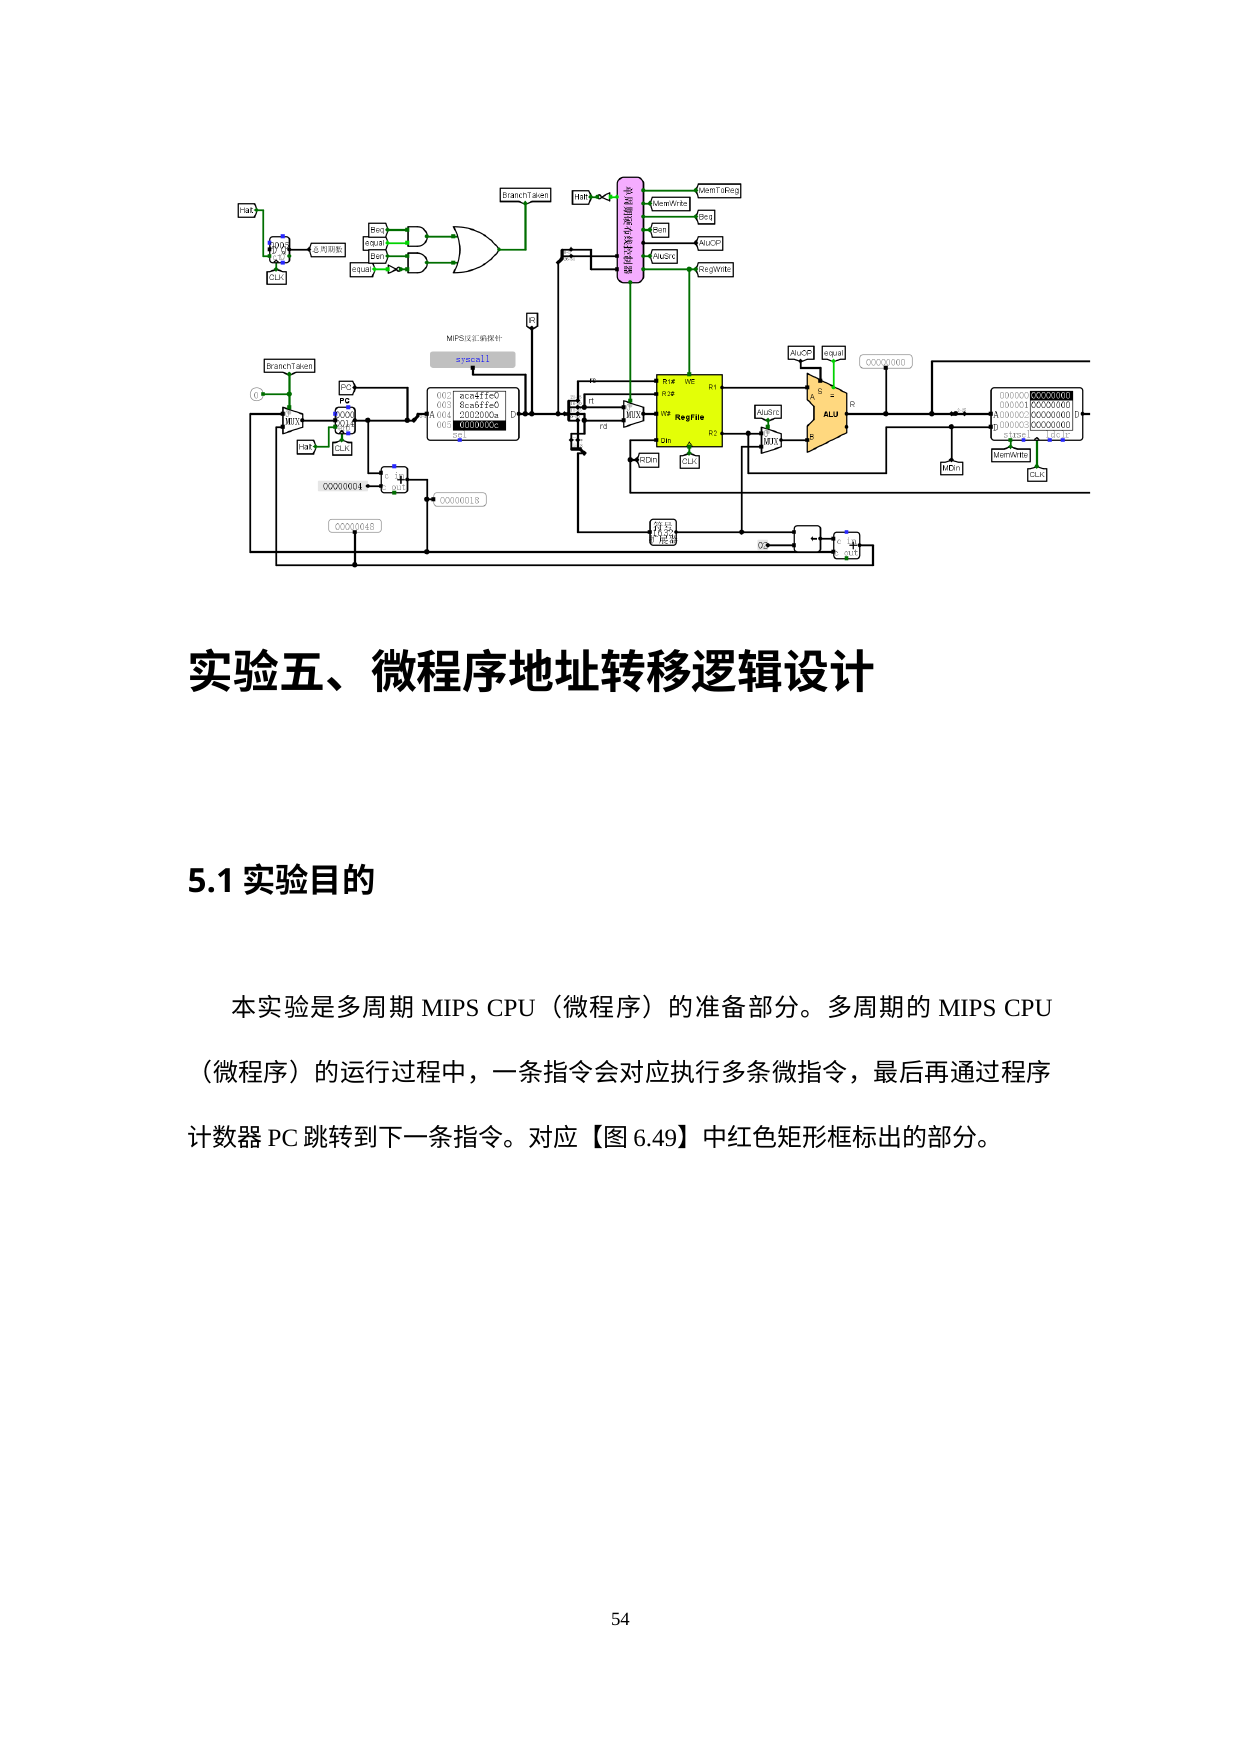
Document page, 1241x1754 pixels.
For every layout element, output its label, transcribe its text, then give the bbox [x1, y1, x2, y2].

text 本实验是多周期MIPS CPU（微程序）的准备部分。多周期的MIPS CPU（微程序）的运行过程中，一条指令会对应执行多条微指令，最后再通过程序计数器PC跳转到下一条指令。对应【图6.49】中红色矩形框标出的部分。 [187, 973, 1053, 1168]
subtitle 5.1实验目的 [187, 845, 1053, 910]
subtitle 实验五、微程序地址转移逻辑设计 [187, 620, 1053, 717]
picture [225, 162, 1091, 569]
